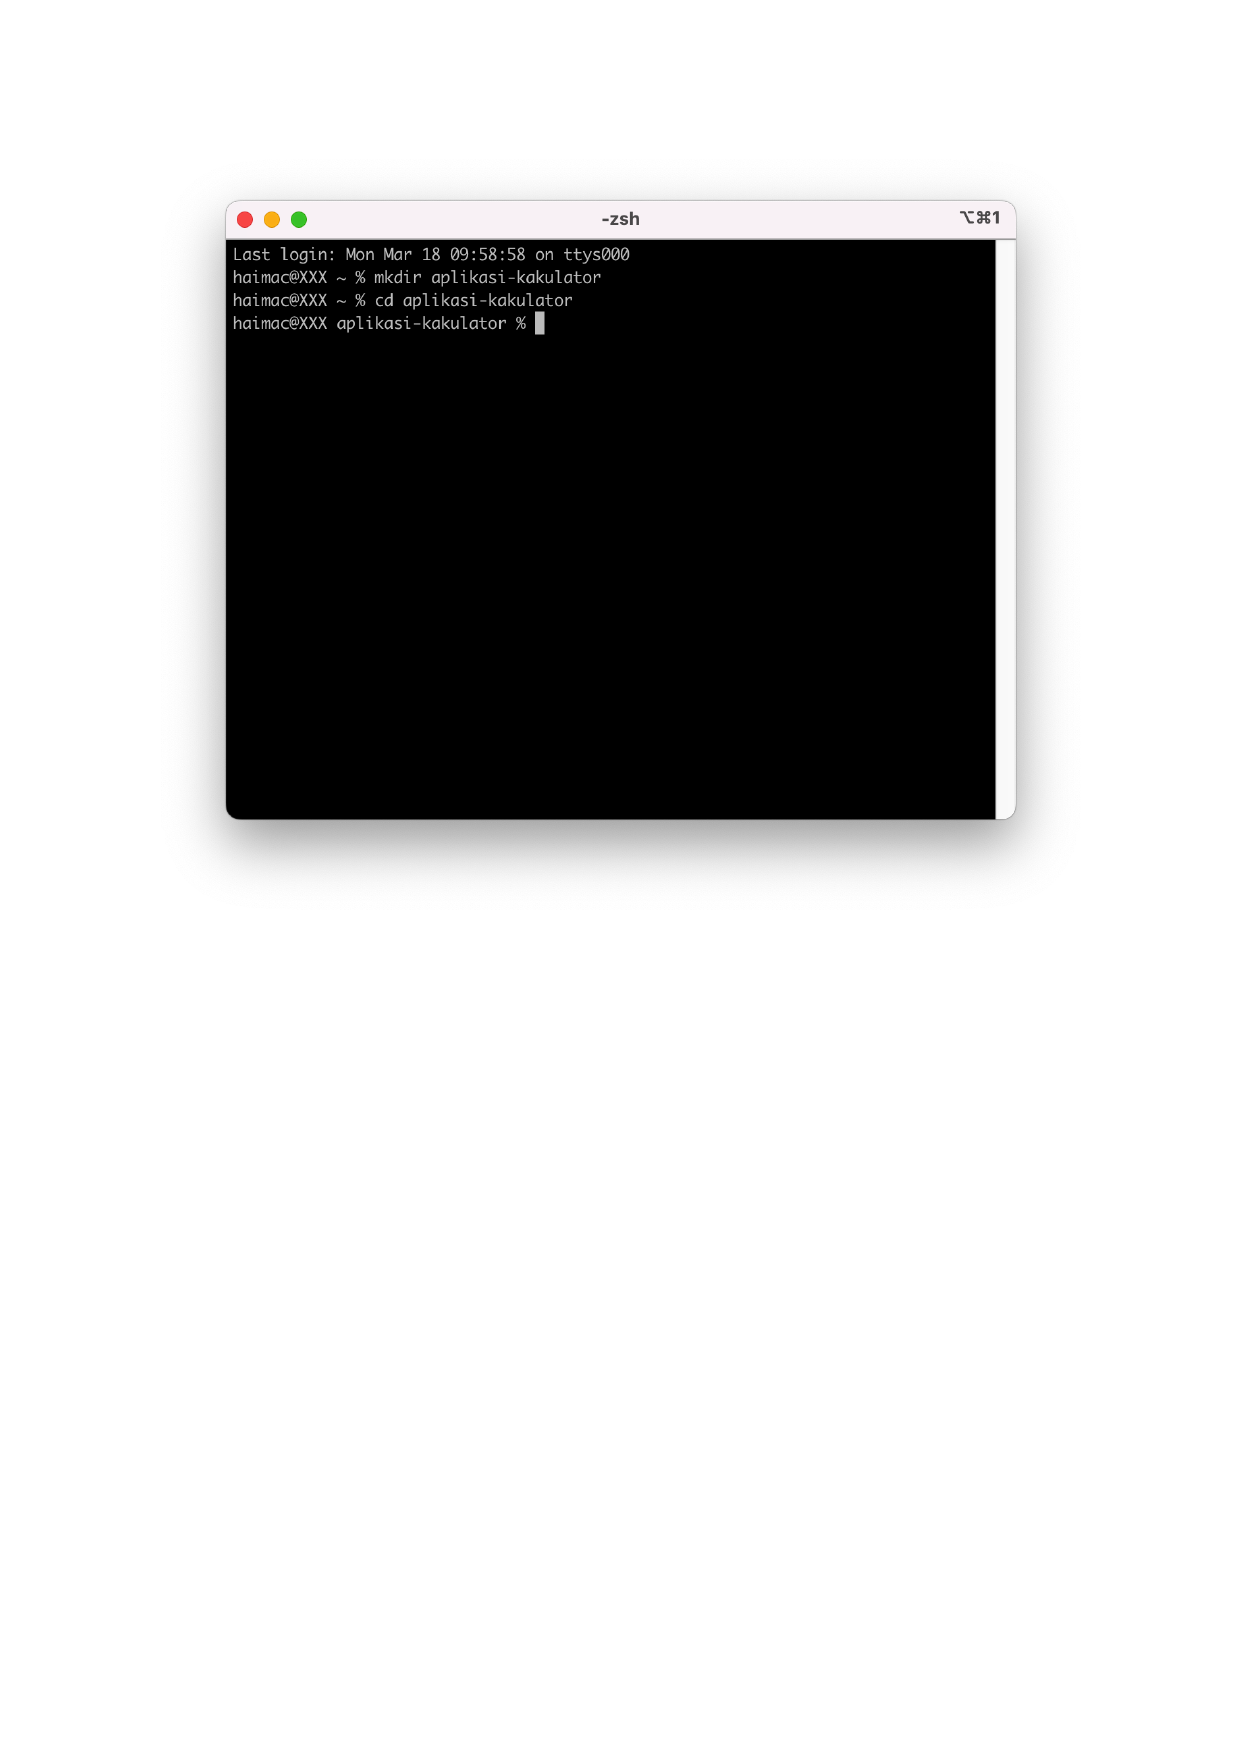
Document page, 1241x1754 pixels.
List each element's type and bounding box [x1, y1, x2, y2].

picture [150, 150, 1091, 919]
